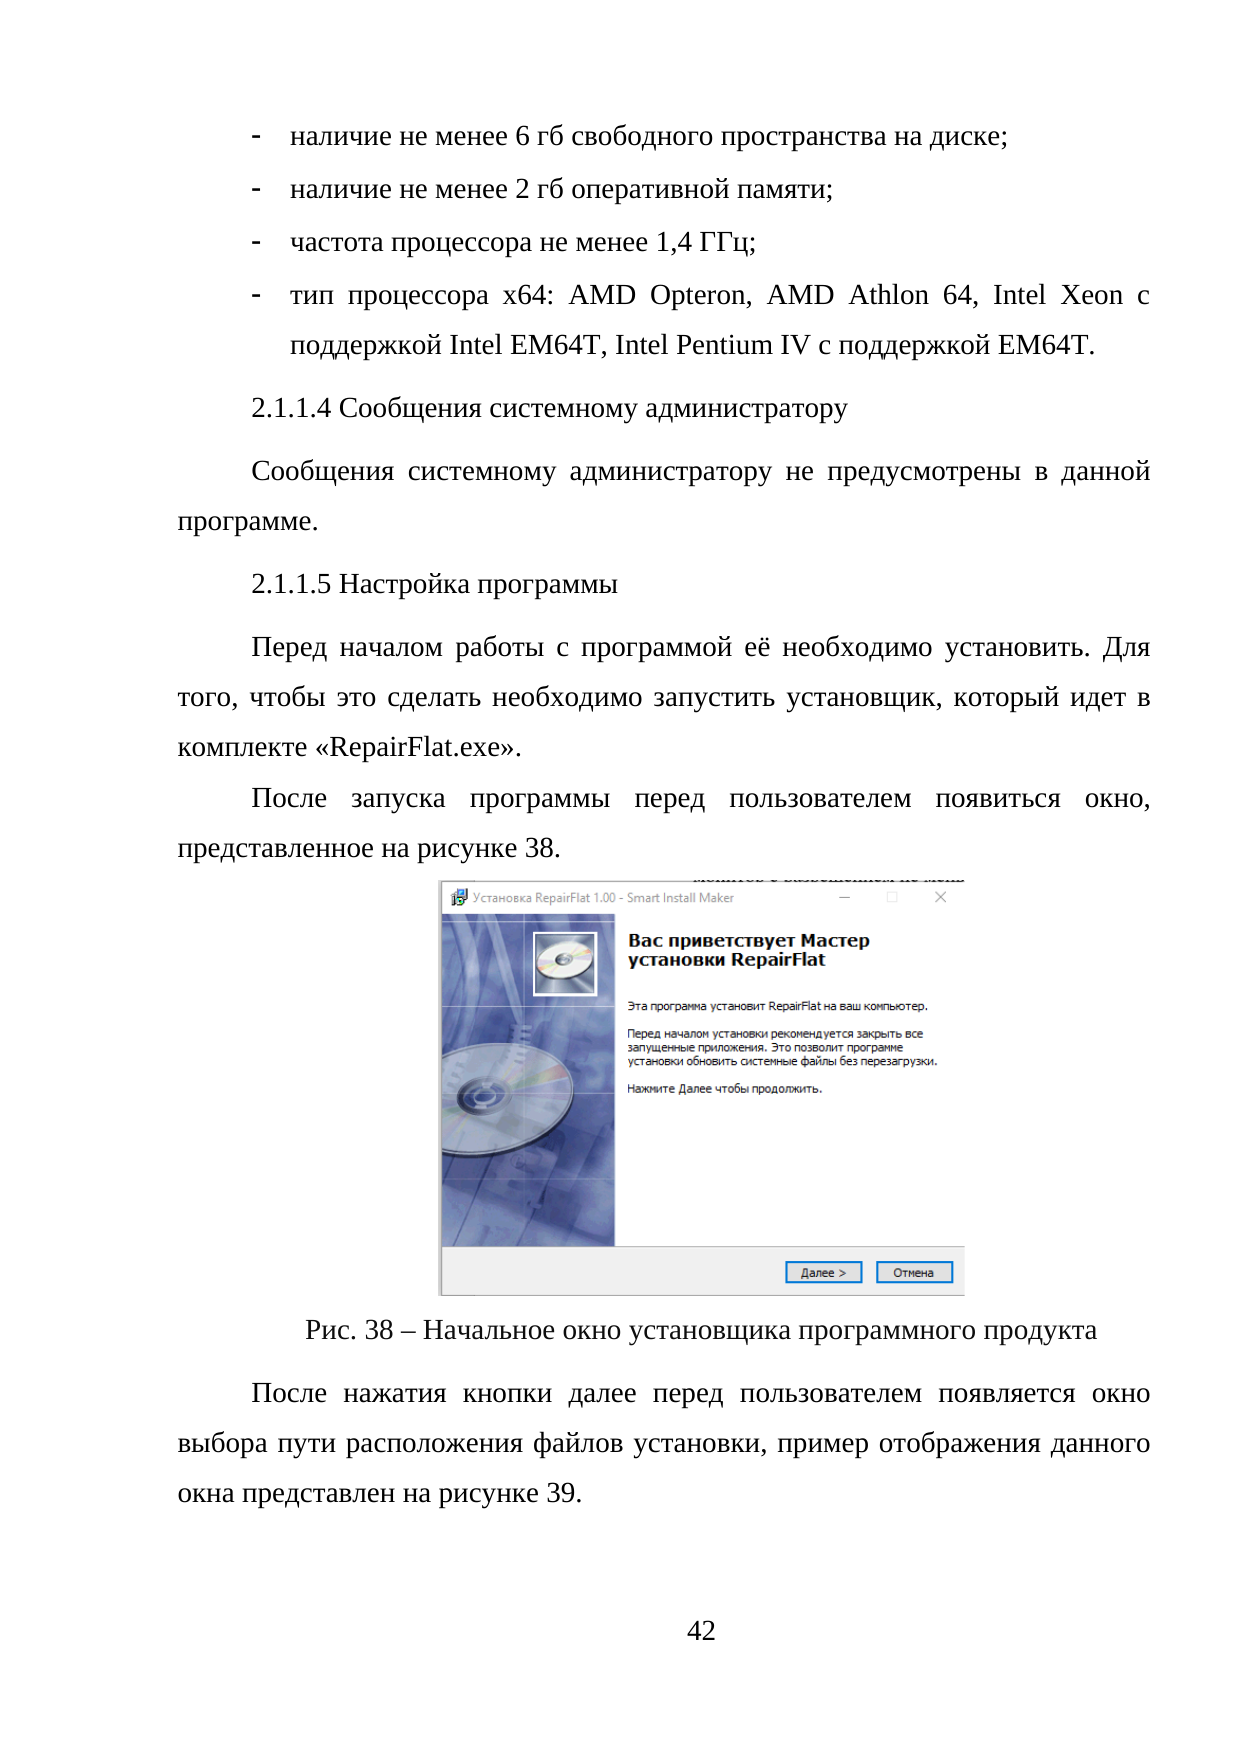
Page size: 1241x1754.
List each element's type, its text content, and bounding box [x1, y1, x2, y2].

picture [438, 880, 965, 1296]
list наличие не менее 6 гб свободного пространства на диске; [251, 118, 1152, 152]
list наличие не менее 2 гб оперативной памяти; [251, 171, 1152, 205]
text После нажатия кнопки далее перед пользователем появляется окно выбора пути расположения файлов установки, пример отображения данного окна представлен на рисунке 39. [177, 1375, 1152, 1509]
list частота процессора не менее 1,4 ГГц; [251, 224, 1152, 258]
text После запуска программы перед пользователем появиться окно, представленное на рисунке 38. [177, 780, 1152, 864]
text Перед началом работы с программой её необходимо установить. Для того, чтобы это сделать необходимо запустить установщик, который идет в комплекте «RepairFlat.exe». [177, 629, 1152, 763]
text Сообщения системному администратору не предусмотрены в данной программе. [177, 453, 1152, 537]
list тип процессора x64: AMD Opteron, AMD Athlon 64, Intel Xeon с поддержкой Intel EM64T, Intel Pentium IV с поддержкой EM64T. [251, 277, 1152, 361]
subtitle Сообщения системному администратору [177, 390, 1152, 424]
subtitle Настройка программы [177, 566, 1152, 599]
